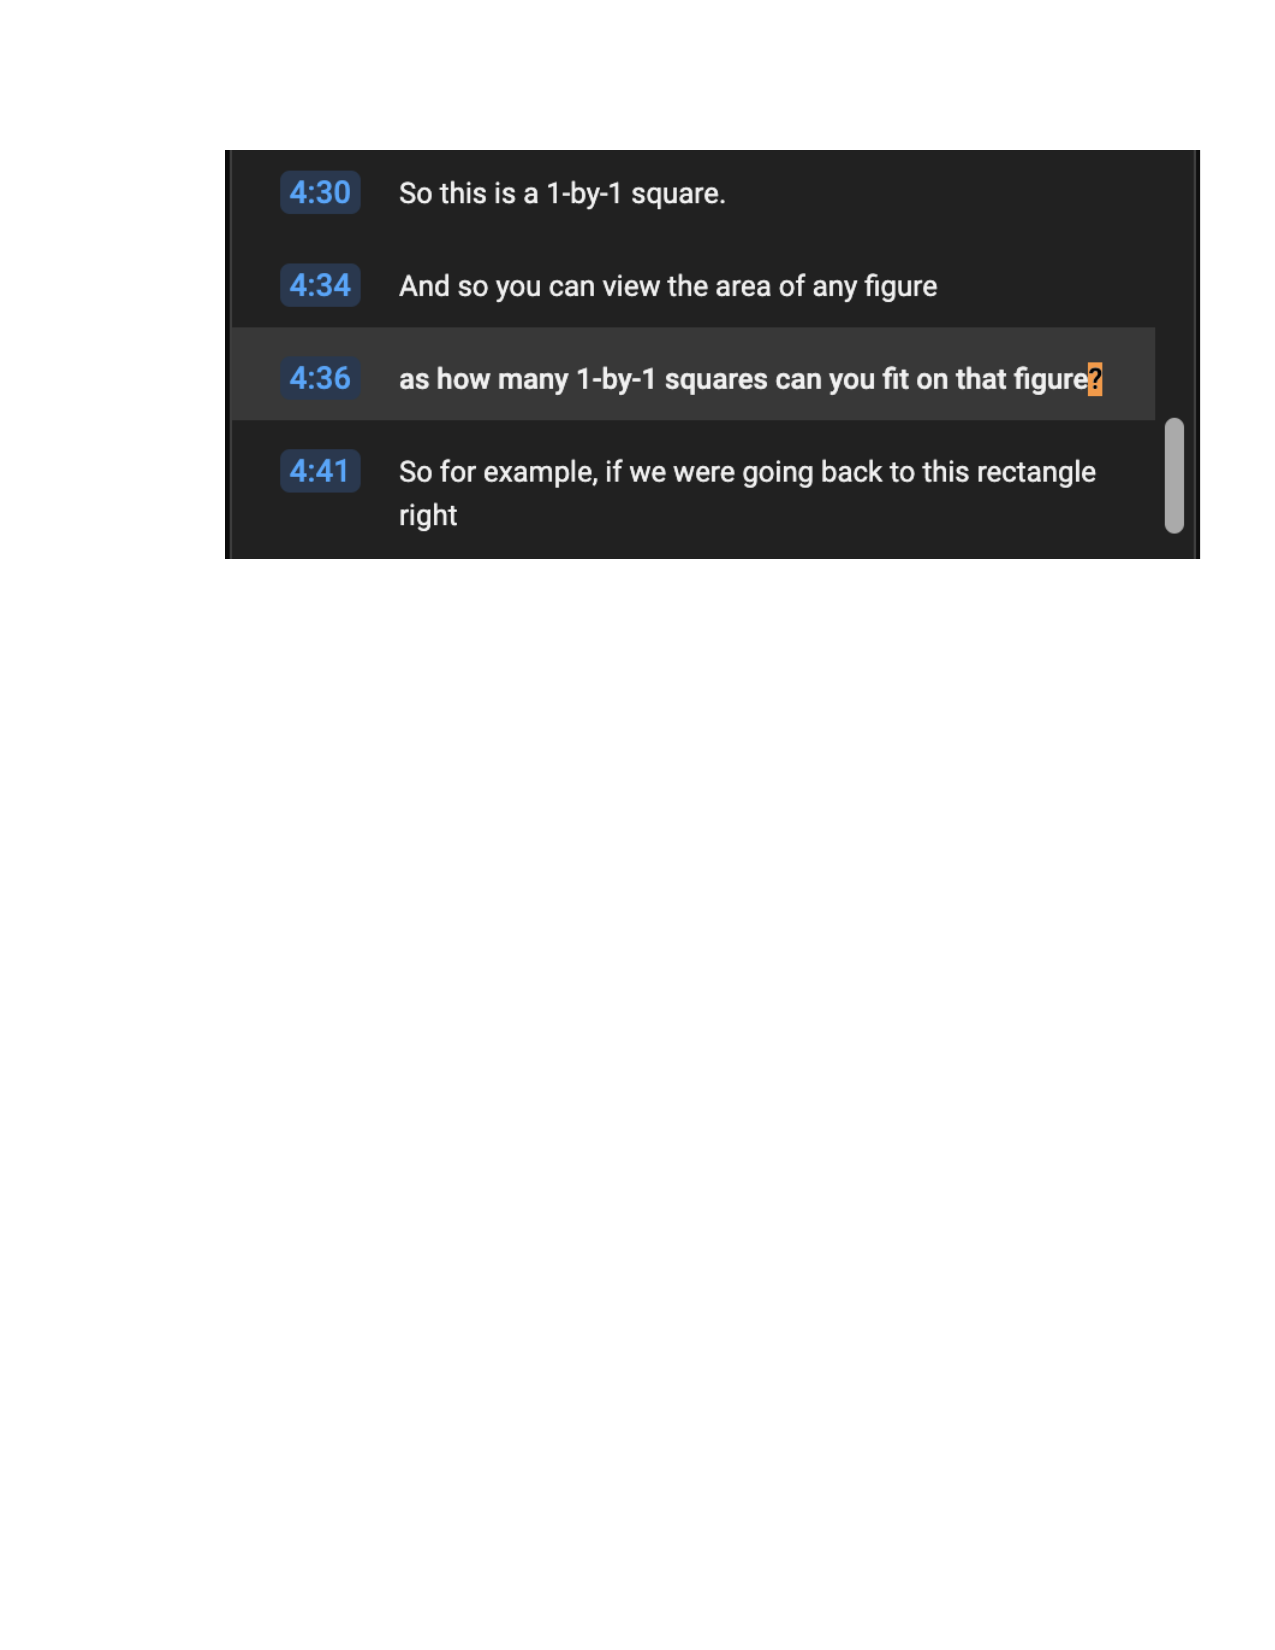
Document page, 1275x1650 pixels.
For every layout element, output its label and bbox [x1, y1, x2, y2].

picture [225, 150, 1200, 559]
